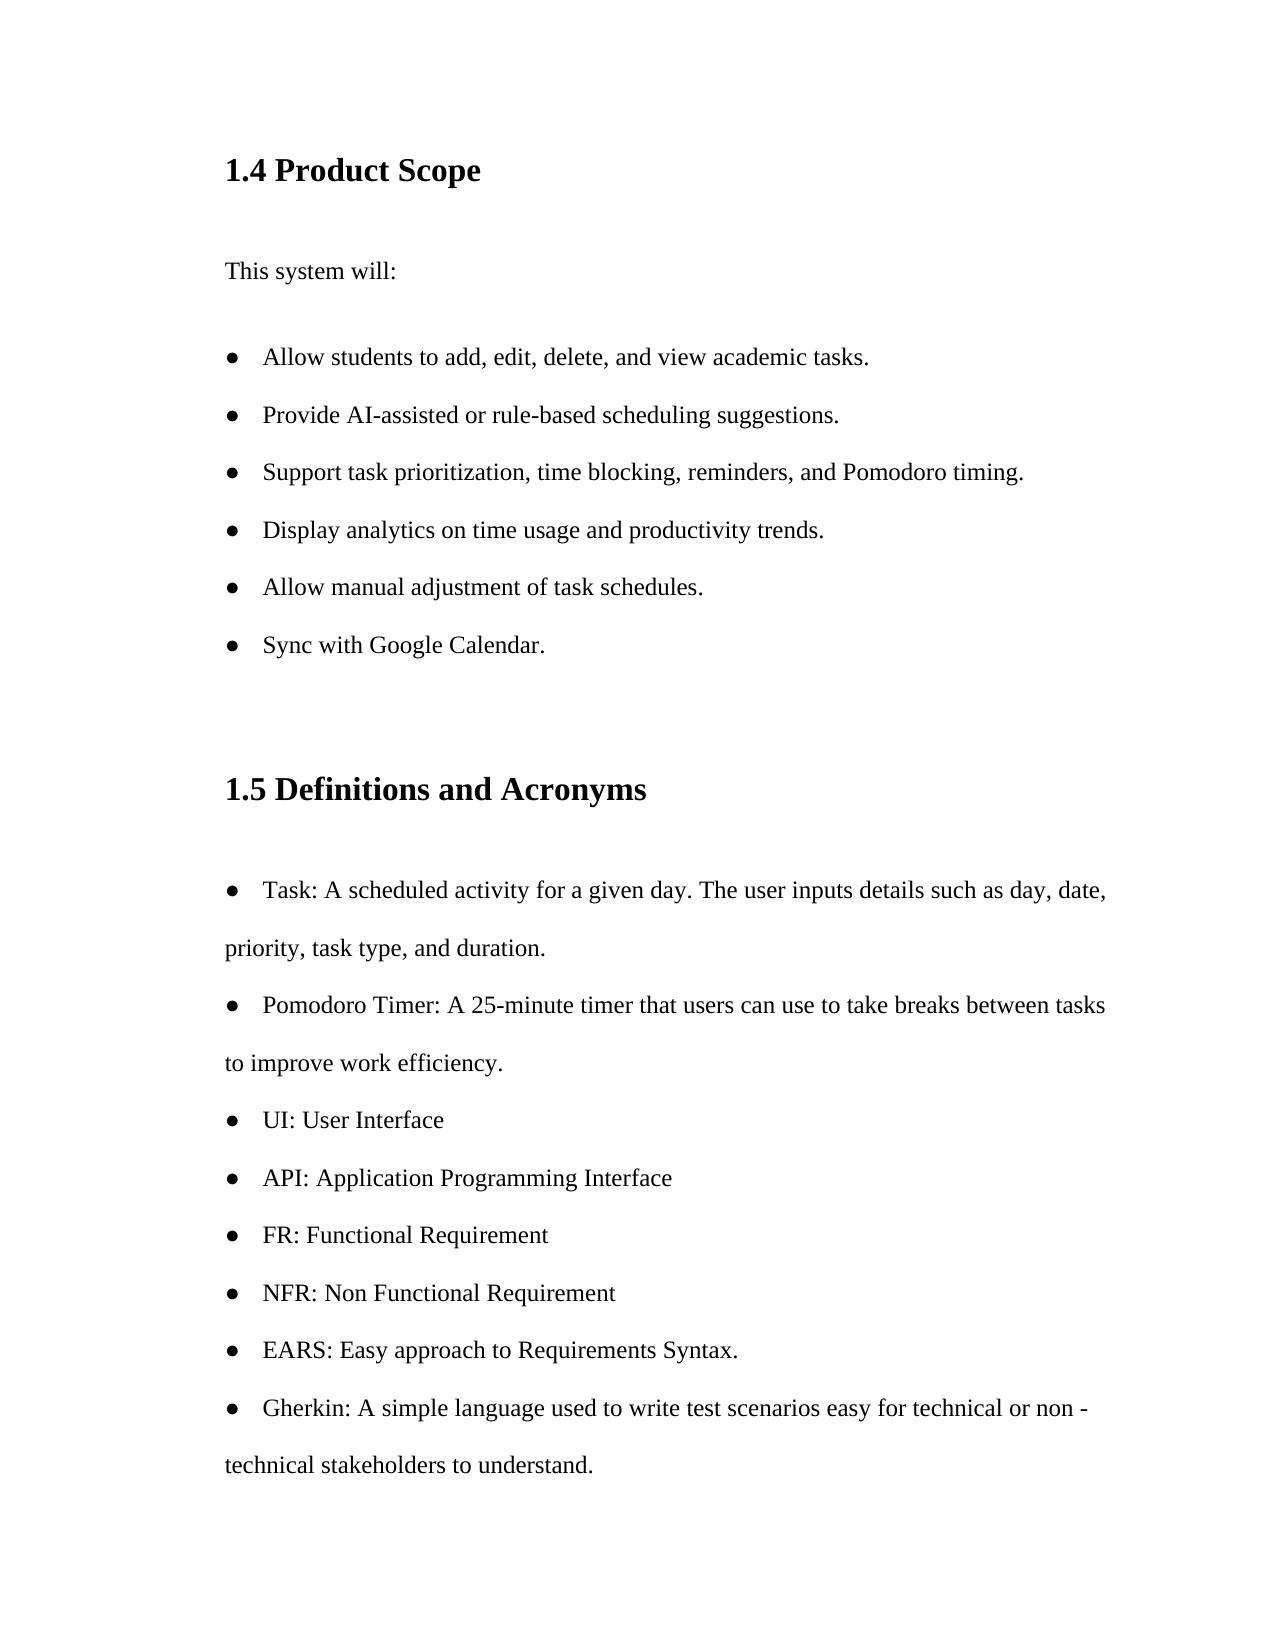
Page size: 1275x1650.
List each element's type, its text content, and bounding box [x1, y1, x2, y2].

subtitle 1.4 Product Scope [224, 150, 1125, 188]
list Display analytics on time usage and productivity trends. [224, 515, 1125, 544]
text This system will: [224, 256, 1125, 284]
list Gherkin: A simple language used to write test scenarios easy for technical or non -technical stakeholders to understand. [224, 1393, 1125, 1479]
list API: Application Programming Interface [224, 1163, 1125, 1192]
list Support task prioritization, time blocking, reminders, and Pomodoro timing. [224, 457, 1125, 486]
list UI: User Interface [224, 1106, 1125, 1134]
list Allow students to add, edit, delete, and view academic tasks. [224, 342, 1125, 371]
list Pomodoro Timer: A 25-minute timer that users can use to take breaks between tasks to improve work efficiency. [224, 991, 1125, 1077]
list Provide AI-assisted or rule-based scheduling suggestions. [224, 400, 1125, 429]
list NFR: Non Functional Requirement [224, 1278, 1125, 1307]
subtitle 1.5 Definitions and Acronyms [224, 770, 1125, 808]
list EARS: Easy approach to Requirements Syntax. [224, 1336, 1125, 1364]
list Task: A scheduled activity for a given day. The user inputs details such as day, date, priority, task type, and duration. [224, 876, 1125, 962]
list Sync with Google Calendar. [224, 630, 1125, 659]
list Allow manual adjustment of task schedules. [224, 572, 1125, 601]
list FR: Functional Requirement [224, 1221, 1125, 1249]
